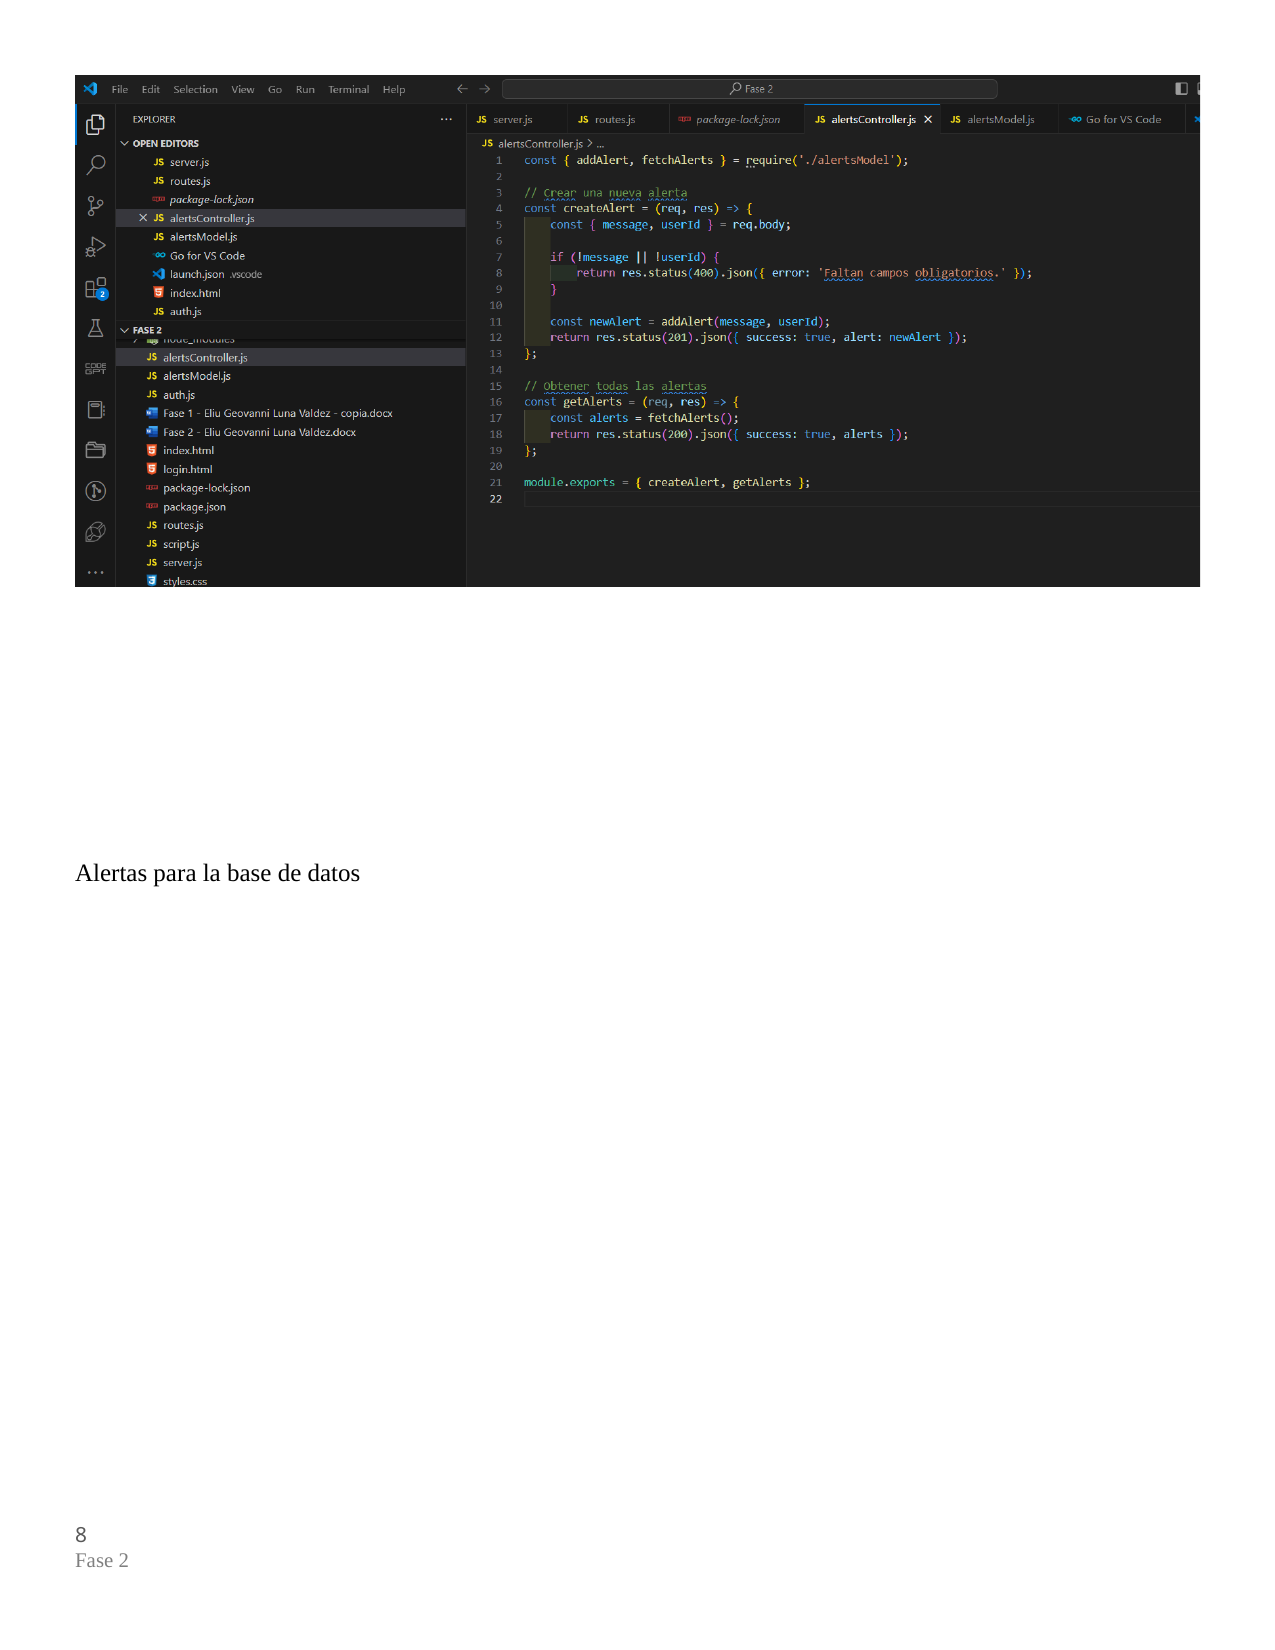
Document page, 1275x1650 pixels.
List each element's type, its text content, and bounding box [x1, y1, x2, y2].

text Alertas para la base de datos [75, 858, 1200, 886]
picture [75, 75, 1200, 587]
